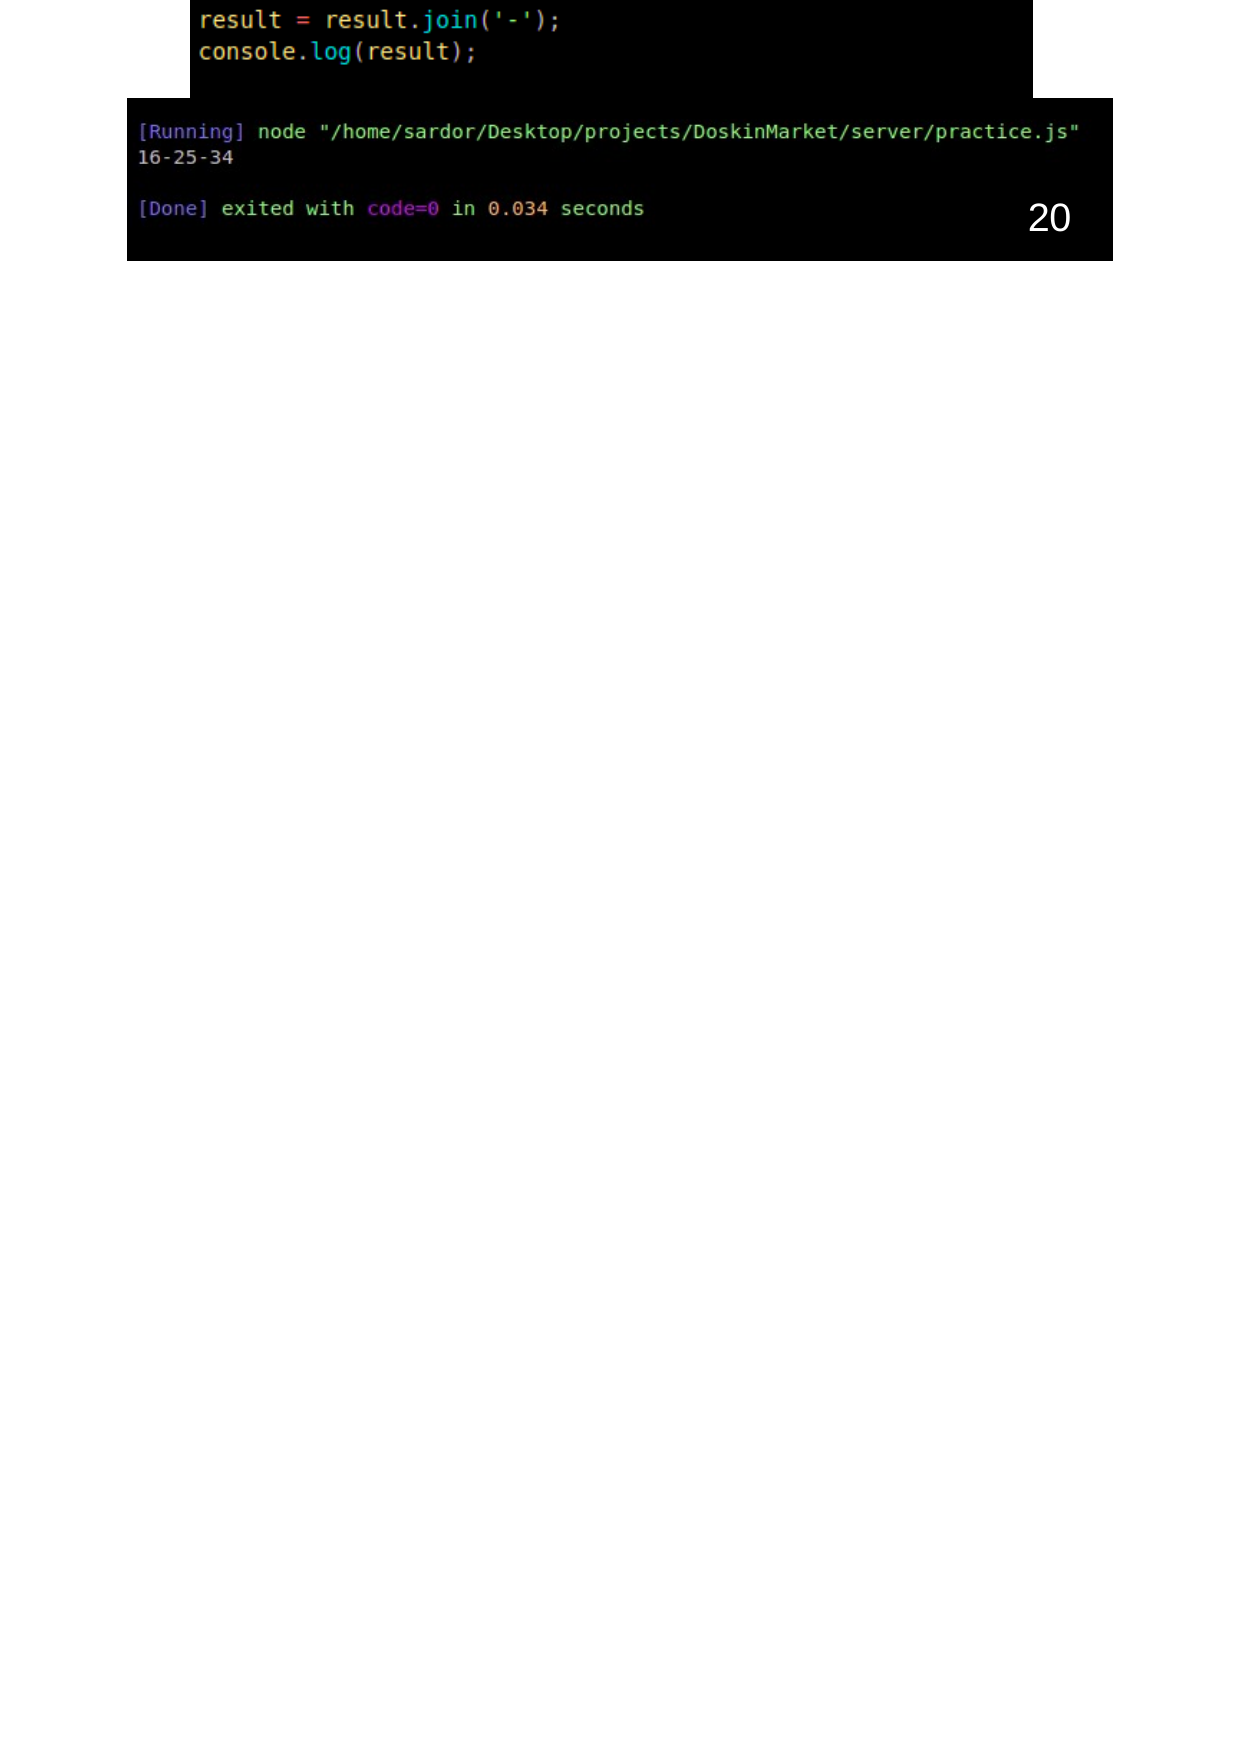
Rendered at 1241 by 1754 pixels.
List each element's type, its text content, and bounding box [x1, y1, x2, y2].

text 20 [114, 194, 1072, 240]
picture [127, 0, 1113, 261]
